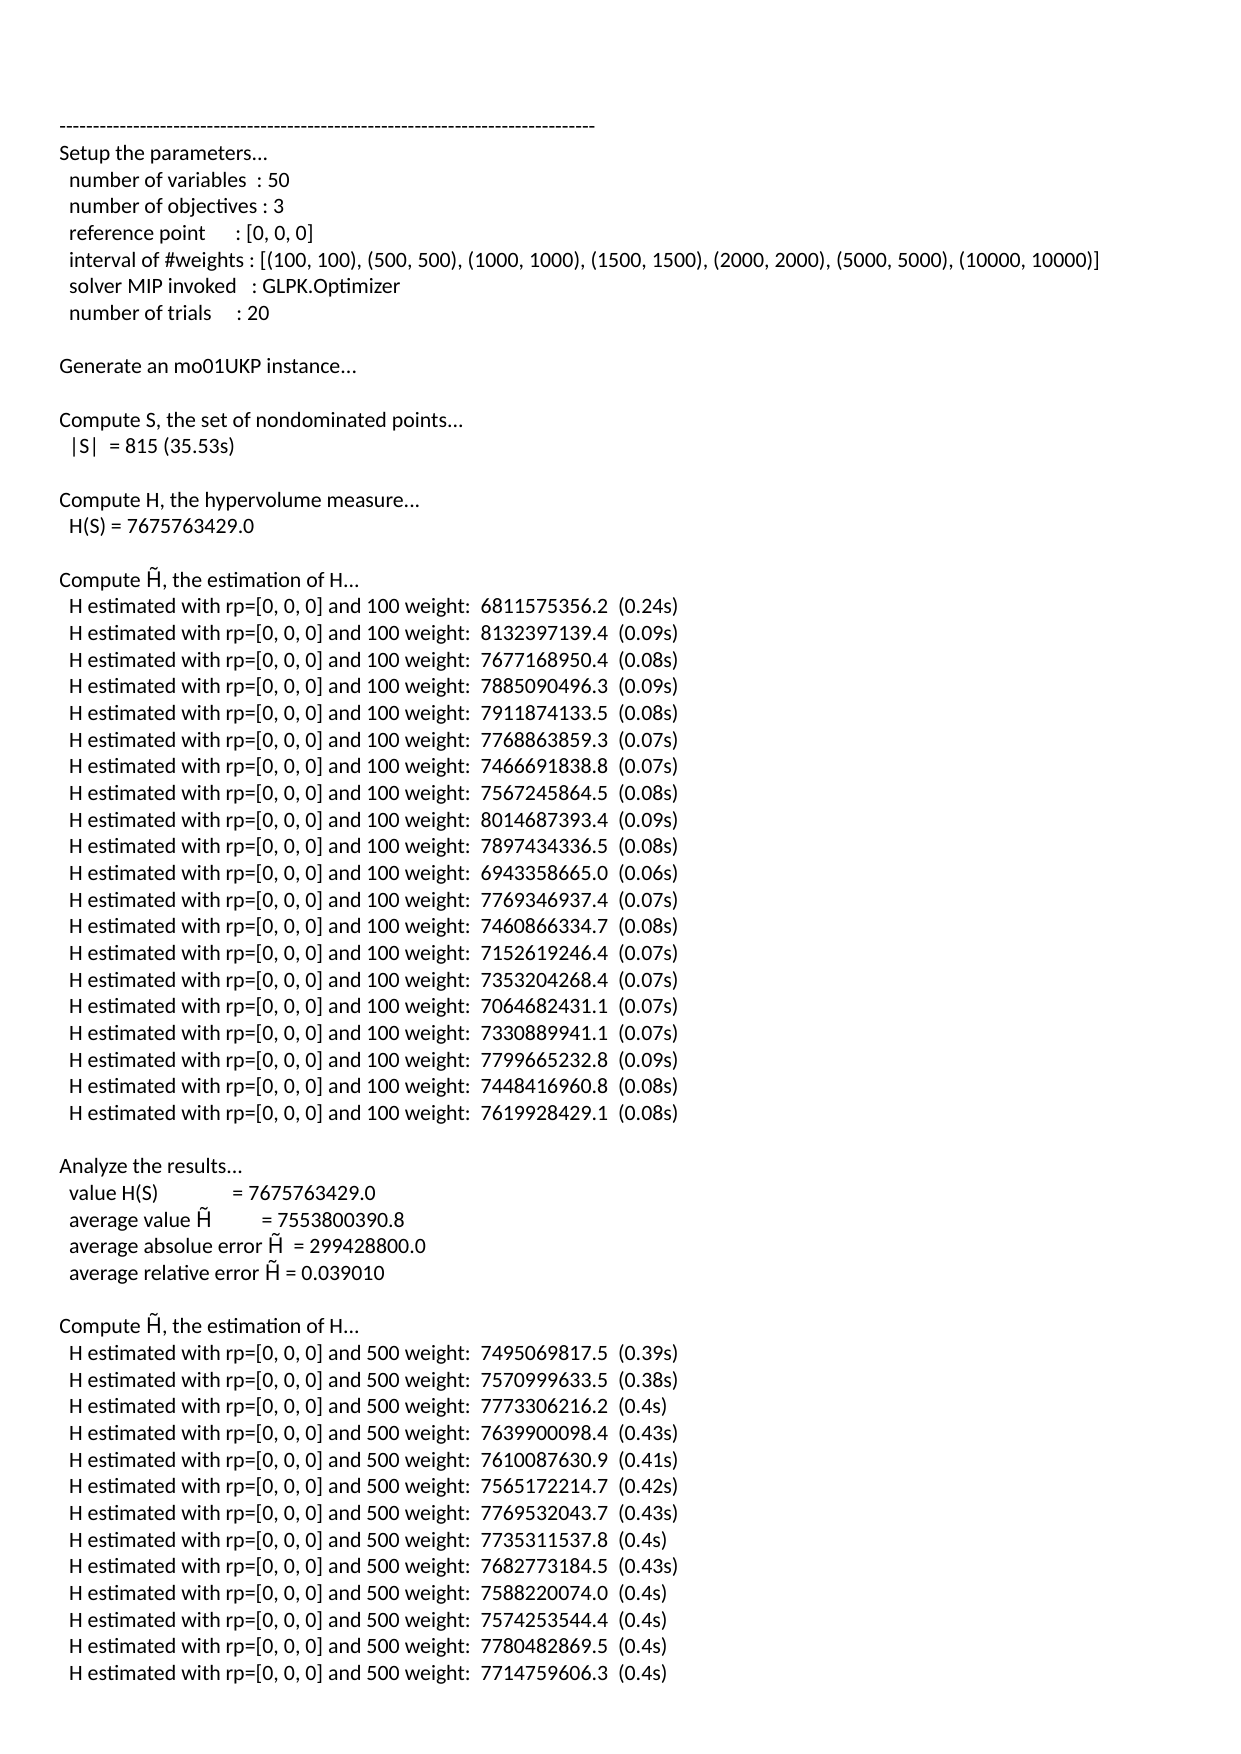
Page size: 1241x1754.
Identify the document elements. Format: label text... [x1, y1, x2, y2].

text H estimated with rp=[0, 0, 0] and 100 weight: 7567245864.5 (0.08s) [59, 779, 1181, 806]
text H estimated with rp=[0, 0, 0] and 500 weight: 7639900098.4 (0.43s) [59, 1419, 1181, 1446]
text H estimated with rp=[0, 0, 0] and 100 weight: 8014687393.4 (0.09s) [59, 806, 1181, 832]
text H estimated with rp=[0, 0, 0] and 500 weight: 7735311537.8 (0.4s) [59, 1526, 1181, 1552]
text H estimated with rp=[0, 0, 0] and 500 weight: 7565172214.7 (0.42s) [59, 1472, 1181, 1499]
text average absolue error H̃ = 299428800.0 [59, 1232, 1181, 1259]
text H estimated with rp=[0, 0, 0] and 100 weight: 8132397139.4 (0.09s) [59, 619, 1181, 646]
text H estimated with rp=[0, 0, 0] and 100 weight: 6943358665.0 (0.06s) [59, 859, 1181, 886]
text Setup the parameters... [59, 139, 1181, 166]
text H estimated with rp=[0, 0, 0] and 500 weight: 7495069817.5 (0.39s) [59, 1339, 1181, 1366]
text H estimated with rp=[0, 0, 0] and 500 weight: 7773306216.2 (0.4s) [59, 1392, 1181, 1419]
text H estimated with rp=[0, 0, 0] and 500 weight: 7574253544.4 (0.4s) [59, 1606, 1181, 1632]
text H estimated with rp=[0, 0, 0] and 100 weight: 6811575356.2 (0.24s) [59, 592, 1181, 619]
text H estimated with rp=[0, 0, 0] and 100 weight: 7677168950.4 (0.08s) [59, 646, 1181, 672]
text H estimated with rp=[0, 0, 0] and 100 weight: 7885090496.3 (0.09s) [59, 672, 1181, 699]
text H estimated with rp=[0, 0, 0] and 100 weight: 7064682431.1 (0.07s) [59, 992, 1181, 1019]
text H estimated with rp=[0, 0, 0] and 100 weight: 7799665232.8 (0.09s) [59, 1046, 1181, 1072]
text number of variables : 50 [59, 166, 1181, 192]
text H estimated with rp=[0, 0, 0] and 100 weight: 7769346937.4 (0.07s) [59, 886, 1181, 912]
text H estimated with rp=[0, 0, 0] and 500 weight: 7769532043.7 (0.43s) [59, 1499, 1181, 1526]
text Analyze the results... [59, 1152, 1181, 1179]
text average value H̃ = 7553800390.8 [59, 1206, 1181, 1232]
text interval of #weights : [(100, 100), (500, 500), (1000, 1000), (1500, 1500), (2000, 2000), (5000, 5000), (10000, 10000)] [59, 246, 1181, 272]
text H estimated with rp=[0, 0, 0] and 100 weight: 7152619246.4 (0.07s) [59, 939, 1181, 966]
text H estimated with rp=[0, 0, 0] and 500 weight: 7714759606.3 (0.4s) [59, 1659, 1181, 1686]
text Compute H, the hypervolume measure... [59, 486, 1181, 512]
text value H(S) = 7675763429.0 [59, 1179, 1181, 1206]
text H estimated with rp=[0, 0, 0] and 100 weight: 7460866334.7 (0.08s) [59, 912, 1181, 939]
text H estimated with rp=[0, 0, 0] and 500 weight: 7610087630.9 (0.41s) [59, 1446, 1181, 1472]
text H estimated with rp=[0, 0, 0] and 100 weight: 7897434336.5 (0.08s) [59, 832, 1181, 859]
text H estimated with rp=[0, 0, 0] and 500 weight: 7780482869.5 (0.4s) [59, 1632, 1181, 1659]
text H estimated with rp=[0, 0, 0] and 500 weight: 7588220074.0 (0.4s) [59, 1579, 1181, 1606]
text H estimated with rp=[0, 0, 0] and 100 weight: 7619928429.1 (0.08s) [59, 1099, 1181, 1126]
text H estimated with rp=[0, 0, 0] and 100 weight: 7911874133.5 (0.08s) [59, 699, 1181, 726]
text H estimated with rp=[0, 0, 0] and 100 weight: 7768863859.3 (0.07s) [59, 726, 1181, 752]
text solver MIP invoked : GLPK.Optimizer [59, 272, 1181, 299]
text H estimated with rp=[0, 0, 0] and 500 weight: 7682773184.5 (0.43s) [59, 1552, 1181, 1579]
text H estimated with rp=[0, 0, 0] and 500 weight: 7570999633.5 (0.38s) [59, 1366, 1181, 1392]
text H estimated with rp=[0, 0, 0] and 100 weight: 7466691838.8 (0.07s) [59, 752, 1181, 779]
text Generate an mo01UKP instance... [59, 352, 1181, 379]
text -------------------------------------------------------------------------------- [59, 112, 1181, 139]
text Compute H̃, the estimation of H... [59, 1312, 1181, 1339]
text |S| = 815 (35.53s) [59, 432, 1181, 459]
text reference point : [0, 0, 0] [59, 219, 1181, 246]
text H estimated with rp=[0, 0, 0] and 100 weight: 7448416960.8 (0.08s) [59, 1072, 1181, 1099]
text Compute H̃, the estimation of H... [59, 566, 1181, 592]
text H estimated with rp=[0, 0, 0] and 100 weight: 7330889941.1 (0.07s) [59, 1019, 1181, 1046]
text Compute S, the set of nondominated points... [59, 406, 1181, 432]
text number of trials : 20 [59, 299, 1181, 326]
text H estimated with rp=[0, 0, 0] and 100 weight: 7353204268.4 (0.07s) [59, 966, 1181, 992]
text H(S) = 7675763429.0 [59, 512, 1181, 539]
text average relative error H̃ = 0.039010 [59, 1259, 1181, 1286]
text number of objectives : 3 [59, 192, 1181, 219]
